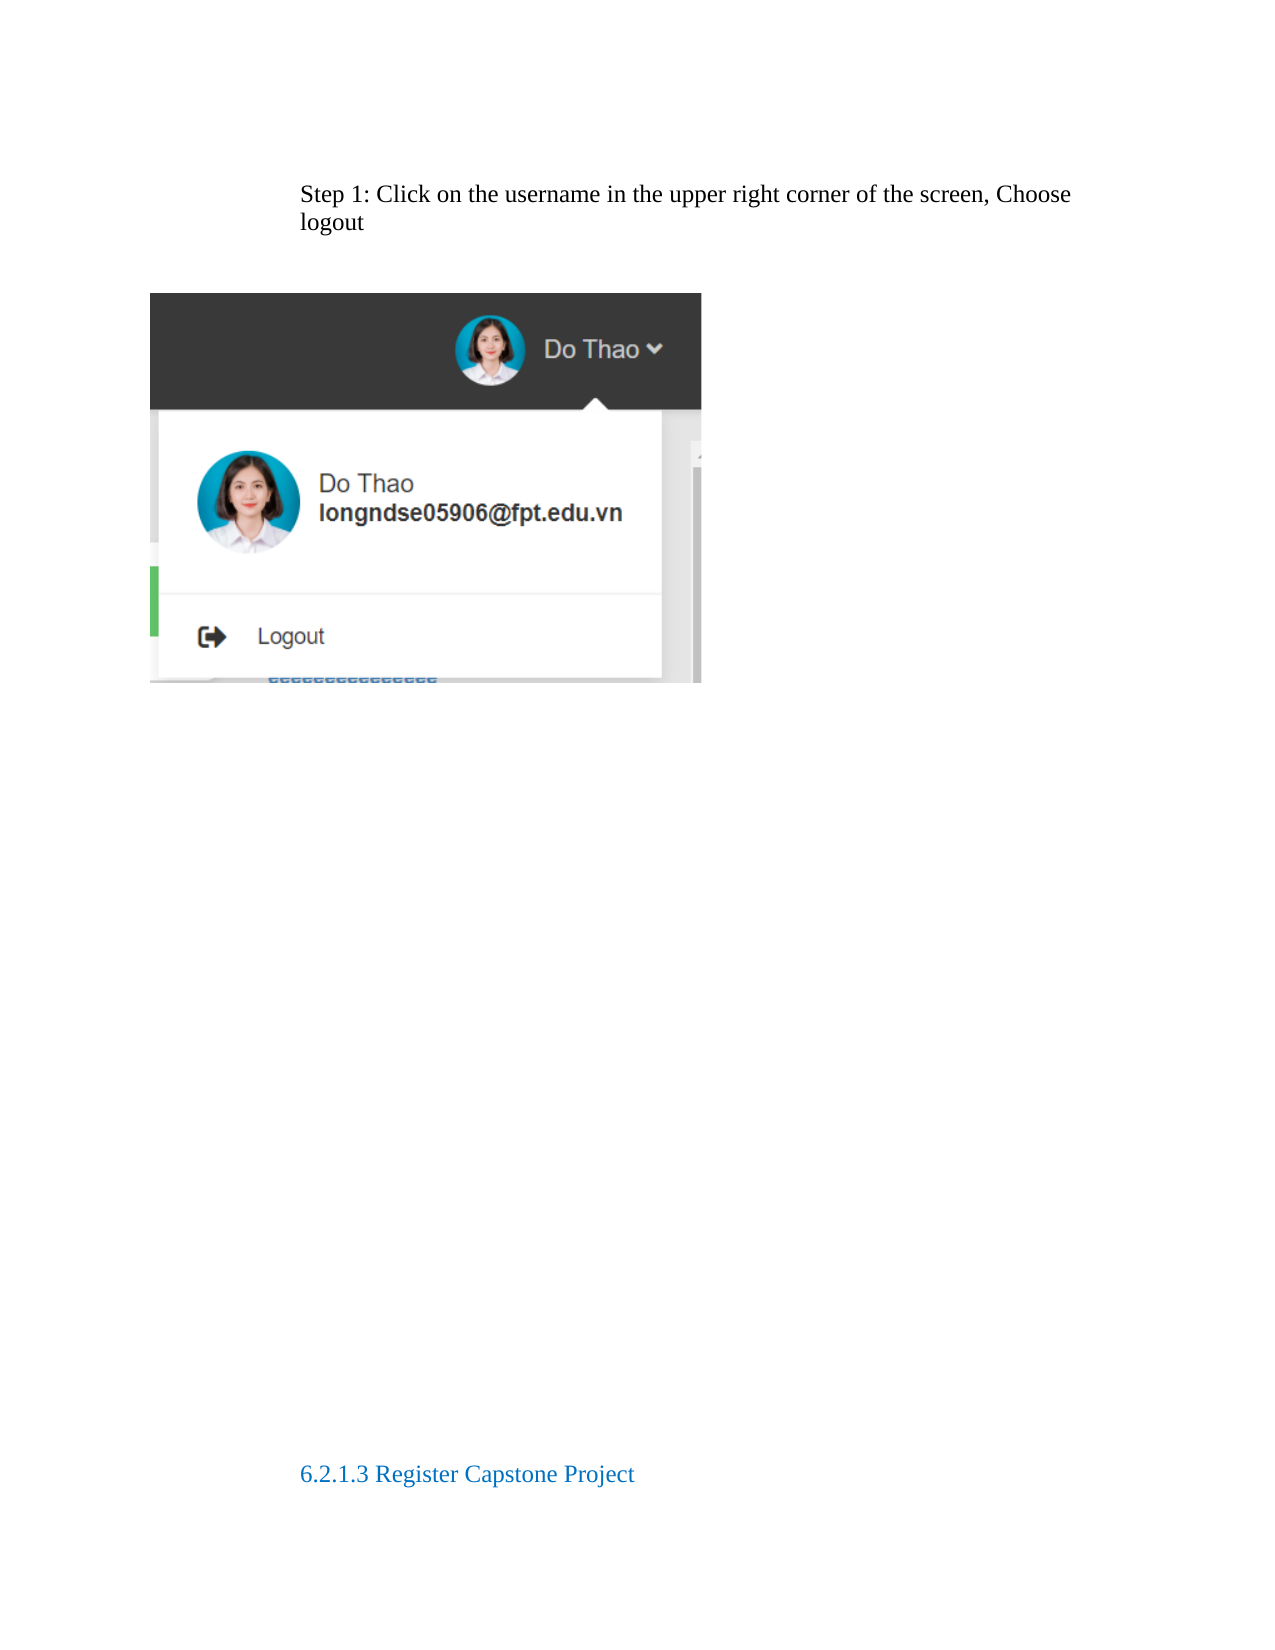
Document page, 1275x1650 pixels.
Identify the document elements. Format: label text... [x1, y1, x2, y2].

text 6.2.1.3 Register Capstone Project [300, 1459, 1125, 1487]
picture [150, 293, 702, 683]
text Step 1: Click on the username in the upper right corner of the screen, Choose logout [300, 179, 1125, 236]
